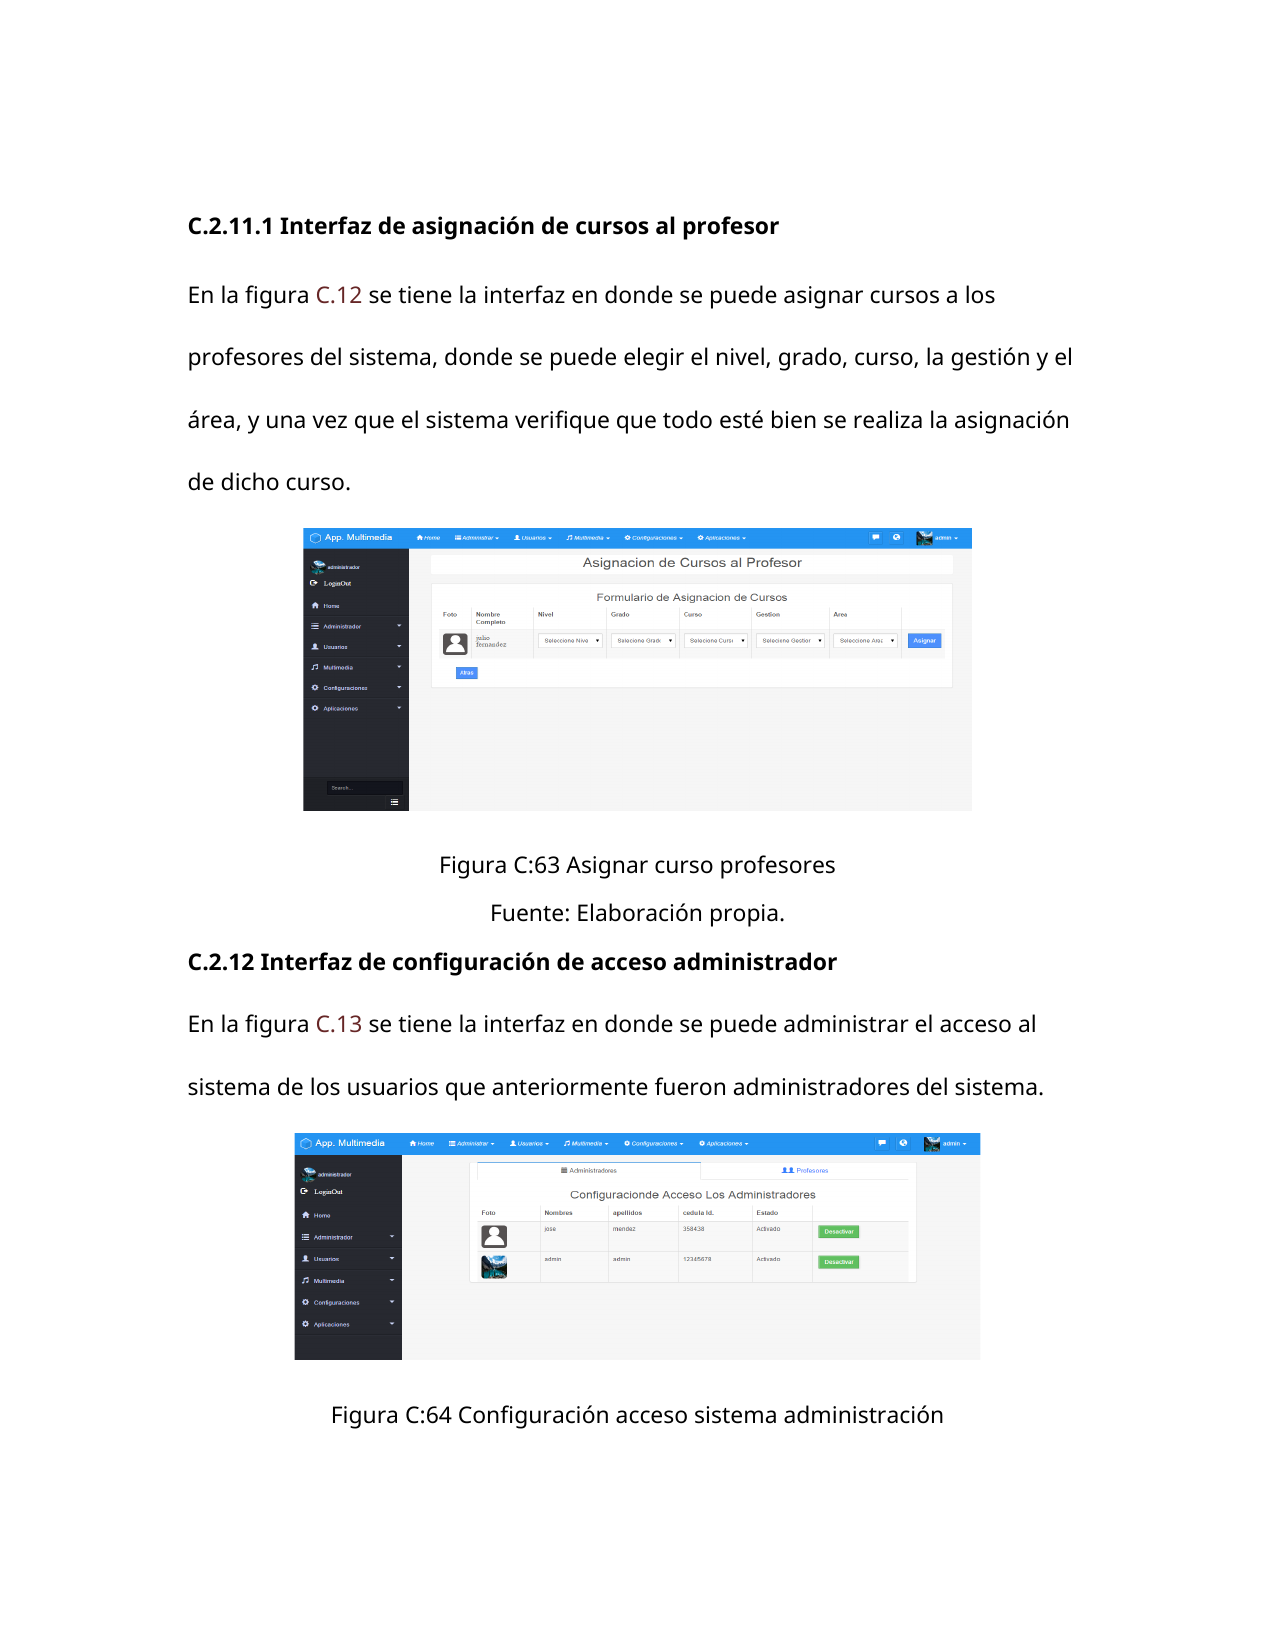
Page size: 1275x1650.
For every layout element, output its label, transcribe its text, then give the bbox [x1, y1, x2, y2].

text Fuente: Elaboración propia. [187, 897, 1087, 928]
text En la figura C.13 se tiene la interfaz en donde se puede administrar el acceso al sistema de los usuarios que anteriormente fueron administradores del sistema. [187, 1008, 1087, 1102]
text En la figura C.12 se tiene la interfaz en donde se puede asignar cursos a los profesores del sistema, donde se puede elegir el nivel, grado, curso, la gestión y el área, y una vez que el sistema verifique que todo esté bien se realiza la asignación de dicho curso. [187, 279, 1087, 497]
subtitle C.2.12 Interfaz de configuración de acceso administrador [187, 946, 1087, 977]
subtitle C.2.11.1 Interfaz de asignación de cursos al profesor [187, 210, 1087, 241]
